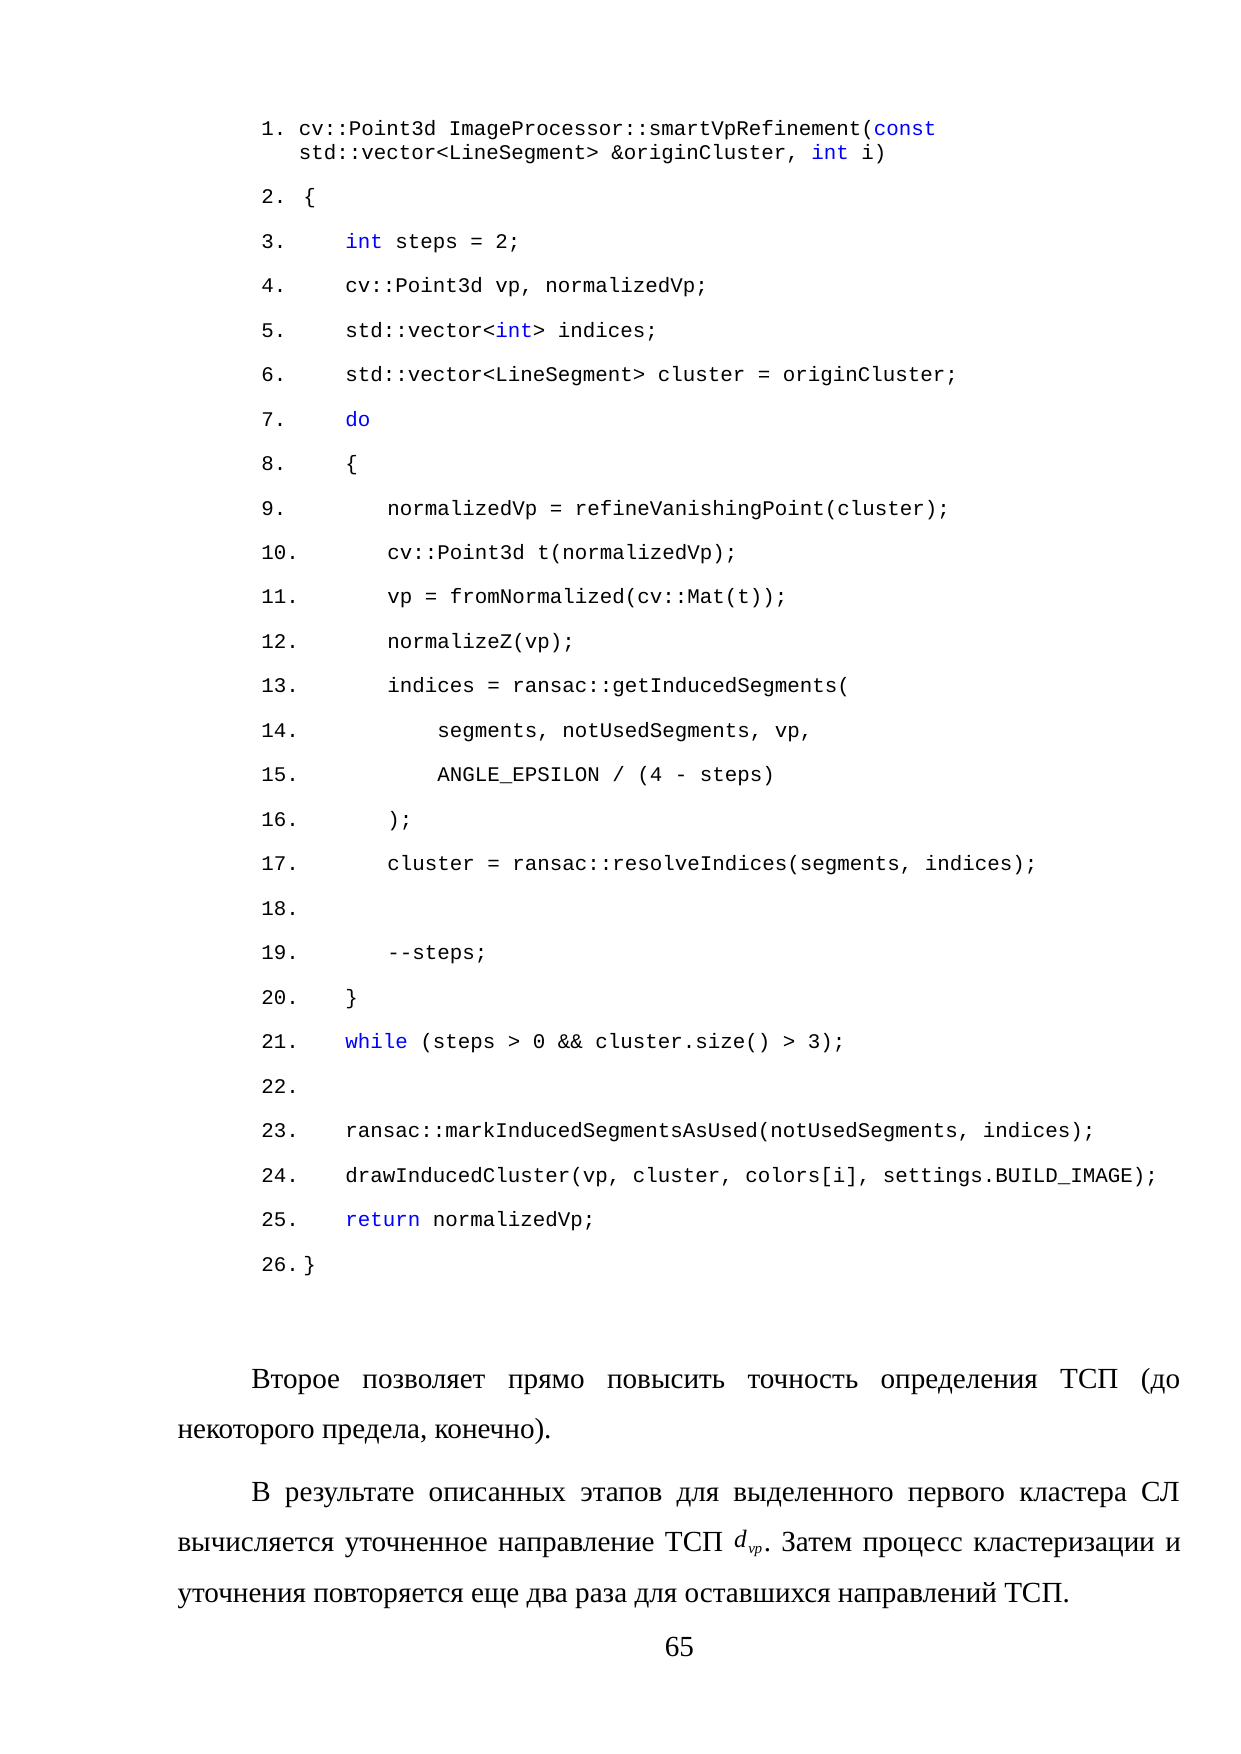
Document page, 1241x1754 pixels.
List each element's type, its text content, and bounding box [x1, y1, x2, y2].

text Второе позволяет прямо повысить точность определения ТСП (до некоторого предела, конечно). [177, 1361, 1181, 1445]
list ); [261, 809, 1181, 833]
list normalizeZ(vp); [261, 631, 1181, 655]
list int steps = 2; [261, 231, 1181, 254]
list cv::Point3d t(normalizedVp); [261, 542, 1181, 566]
list do [261, 409, 1181, 432]
list while (steps > 0 && cluster.size() > 3); [261, 1031, 1181, 1055]
list { [261, 186, 1181, 210]
list --steps; [261, 942, 1181, 966]
list drawInducedCluster(vp, cluster, colors[i], settings.BUILD_IMAGE); [261, 1165, 1181, 1188]
list cluster = ransac::resolveIndices(segments, indices); [261, 853, 1181, 877]
list vp = fromNormalized(cv::Mat(t)); [261, 587, 1181, 610]
text В результате описанных этапов для выделенного первого кластера СЛ вычисляется уточненное направление ТСП . Затем процесс кластеризации и уточнения повторяется еще два раза для оставшихся направлений ТСП. [177, 1474, 1181, 1608]
list } [261, 1254, 1181, 1277]
list cv::Point3d vp, normalizedVp; [261, 275, 1181, 299]
list return normalizedVp; [261, 1209, 1181, 1233]
list } [261, 987, 1181, 1011]
list cv::Point3d ImageProcessor::smartVpRefinement(const std::vector<LineSegment> &originCluster, int i) [261, 118, 1181, 165]
list ransac::markInducedSegmentsAsUsed(notUsedSegments, indices); [261, 1120, 1181, 1144]
list indices = ransac::getInducedSegments( [261, 676, 1181, 699]
list { [261, 453, 1181, 477]
list ANGLE_EPSILON / (4 - steps) [261, 764, 1181, 788]
list std::vector<int> indices; [261, 320, 1181, 343]
list segments, notUsedSegments, vp, [261, 720, 1181, 744]
list normalizedVp = refineVanishingPoint(cluster); [261, 498, 1181, 521]
list std::vector<LineSegment> cluster = originCluster; [261, 364, 1181, 388]
